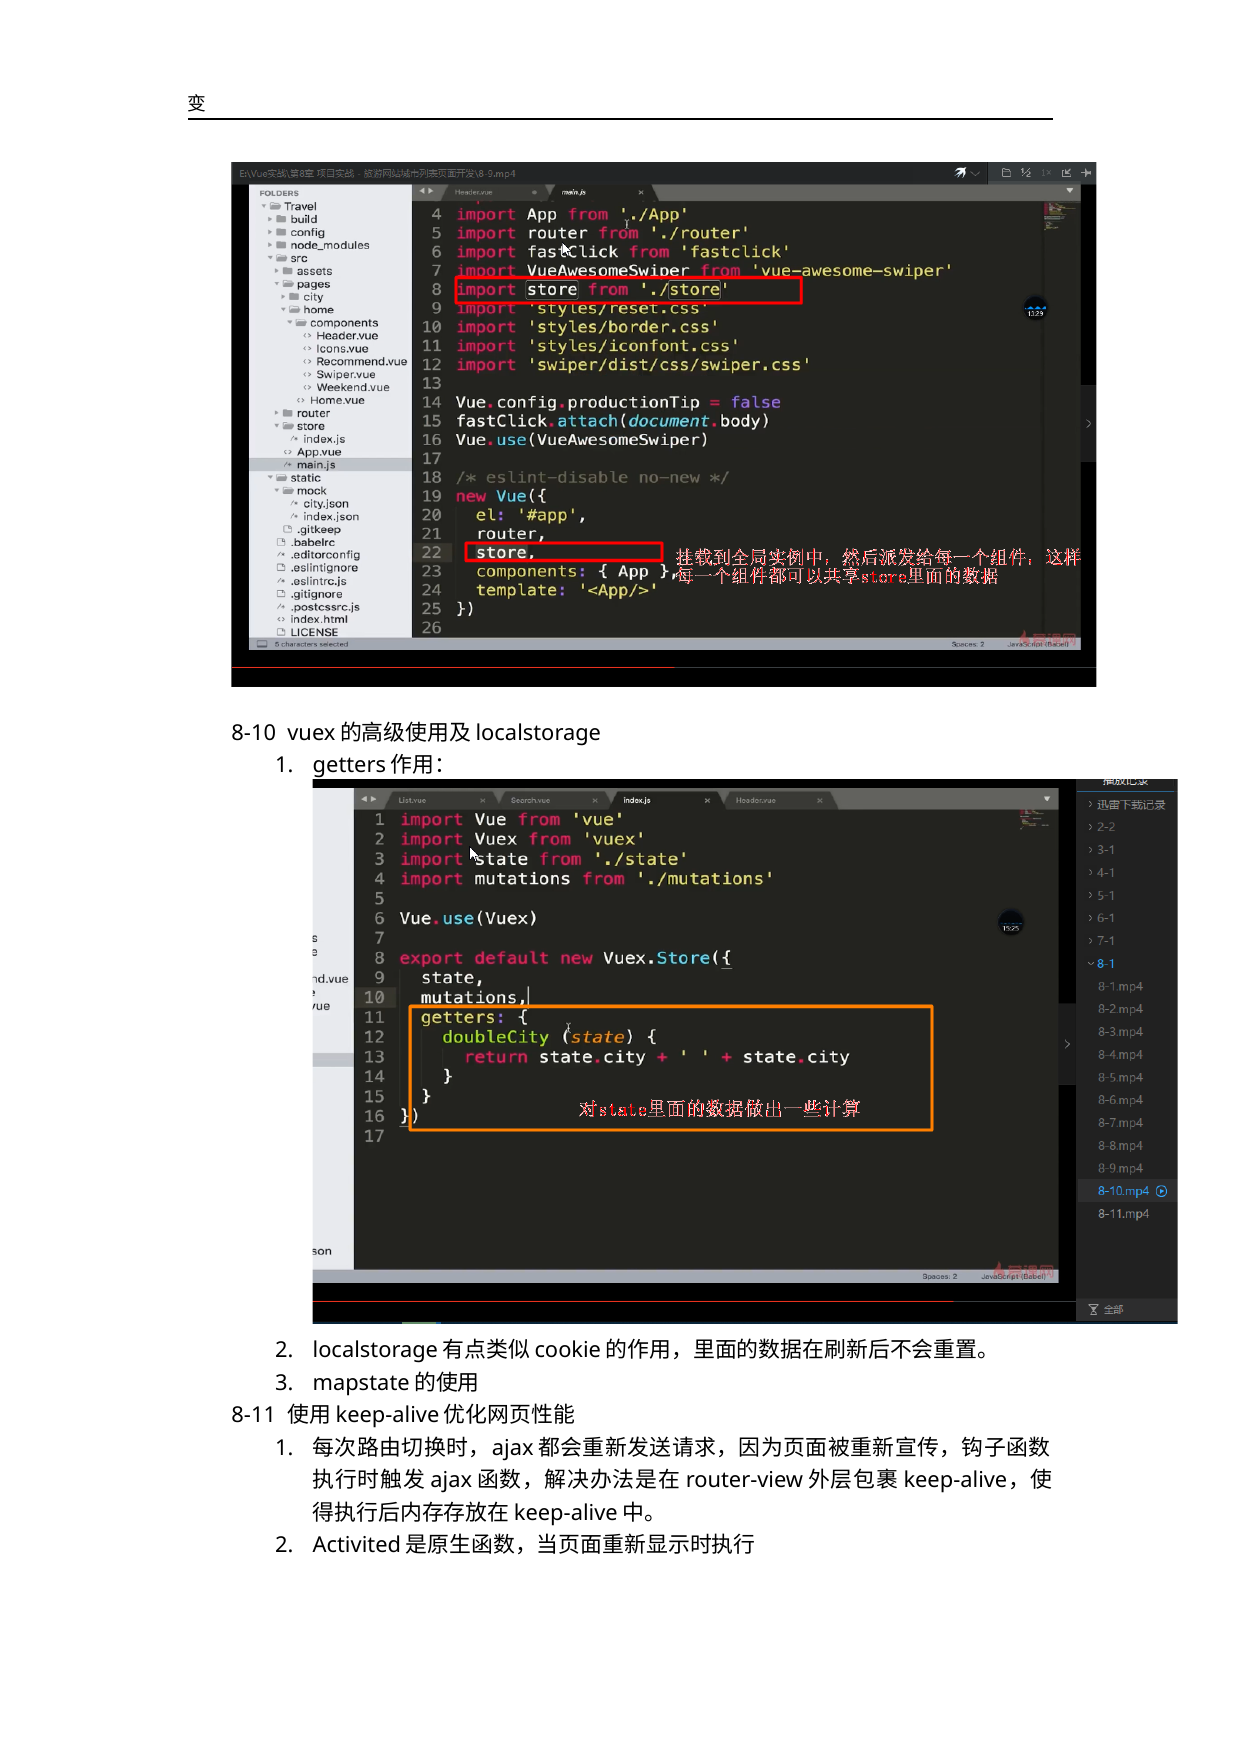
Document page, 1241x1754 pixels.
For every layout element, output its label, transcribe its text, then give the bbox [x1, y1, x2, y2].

picture [312, 779, 1178, 1324]
list Activited是原生函数，当页面重新显示时执行 [275, 1527, 1053, 1559]
text 8-10 vuex的高级使用及localstorage [231, 714, 1053, 747]
list localstorage有点类似cookie的作用，里面的数据在刷新后不会重置。 [275, 1332, 1053, 1364]
list getters作用： [275, 747, 1053, 779]
text 8-11 使用keep-alive优化网页性能 [231, 1397, 1053, 1429]
picture [231, 162, 1097, 687]
list mapstate的使用 [275, 1364, 1053, 1397]
list 每次路由切换时，ajax都会重新发送请求，因为页面被重新宣传，钩子函数执行时触发ajax函数，解决办法是在router-view外层包裹keep-alive，使得执行后内存存放在keep-alive中。 [275, 1429, 1053, 1527]
